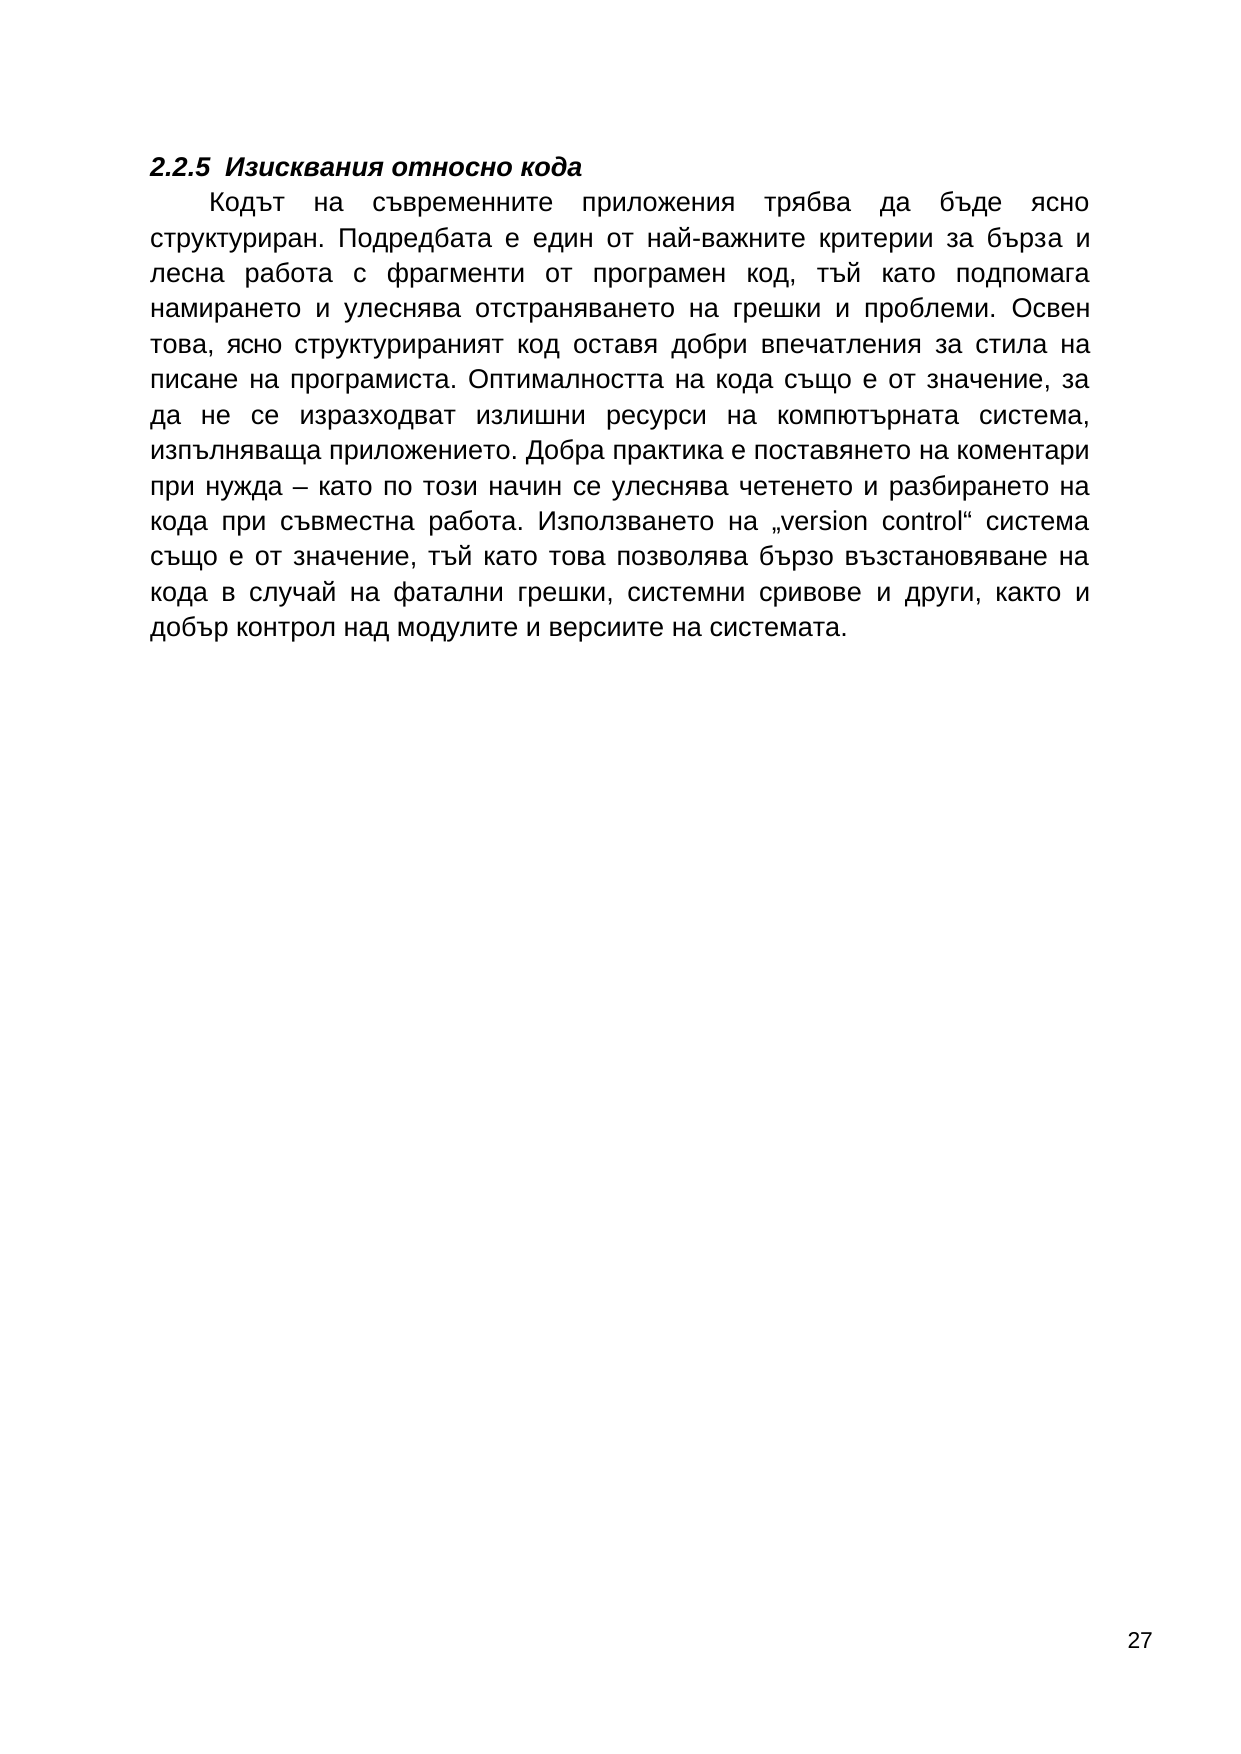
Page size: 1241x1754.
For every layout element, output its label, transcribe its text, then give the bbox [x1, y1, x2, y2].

subtitle Изисквания относно кода [150, 148, 1153, 183]
text Кодът на съвременните приложения трябва да бъде ясно структуриран. Подредбата е един от най-важните критерии за бързa и лесна работа с фрагменти от програмен код, тъй като подпомага намирането и улеснява отстраняването на грешки и проблеми. Освен това, ясно структурираният код оставя добри впечатления за стила на писане на програмиста. Оптималността на кода също е от значение, за да не се изразходват излишни ресурси на компютърната система, изпълняваща приложението. Добра практика е поставянето на коментари при нужда – като по този начин се улеснява четенето и разбирането на кода при съвместна работа. Използването на „version control“ система също е от значение, тъй като това позволява бързо възстановяване на кода в случай на фатални грешки, системни сривове и други, както и добър контрол над модулите и версиите на системата. [150, 183, 1091, 644]
